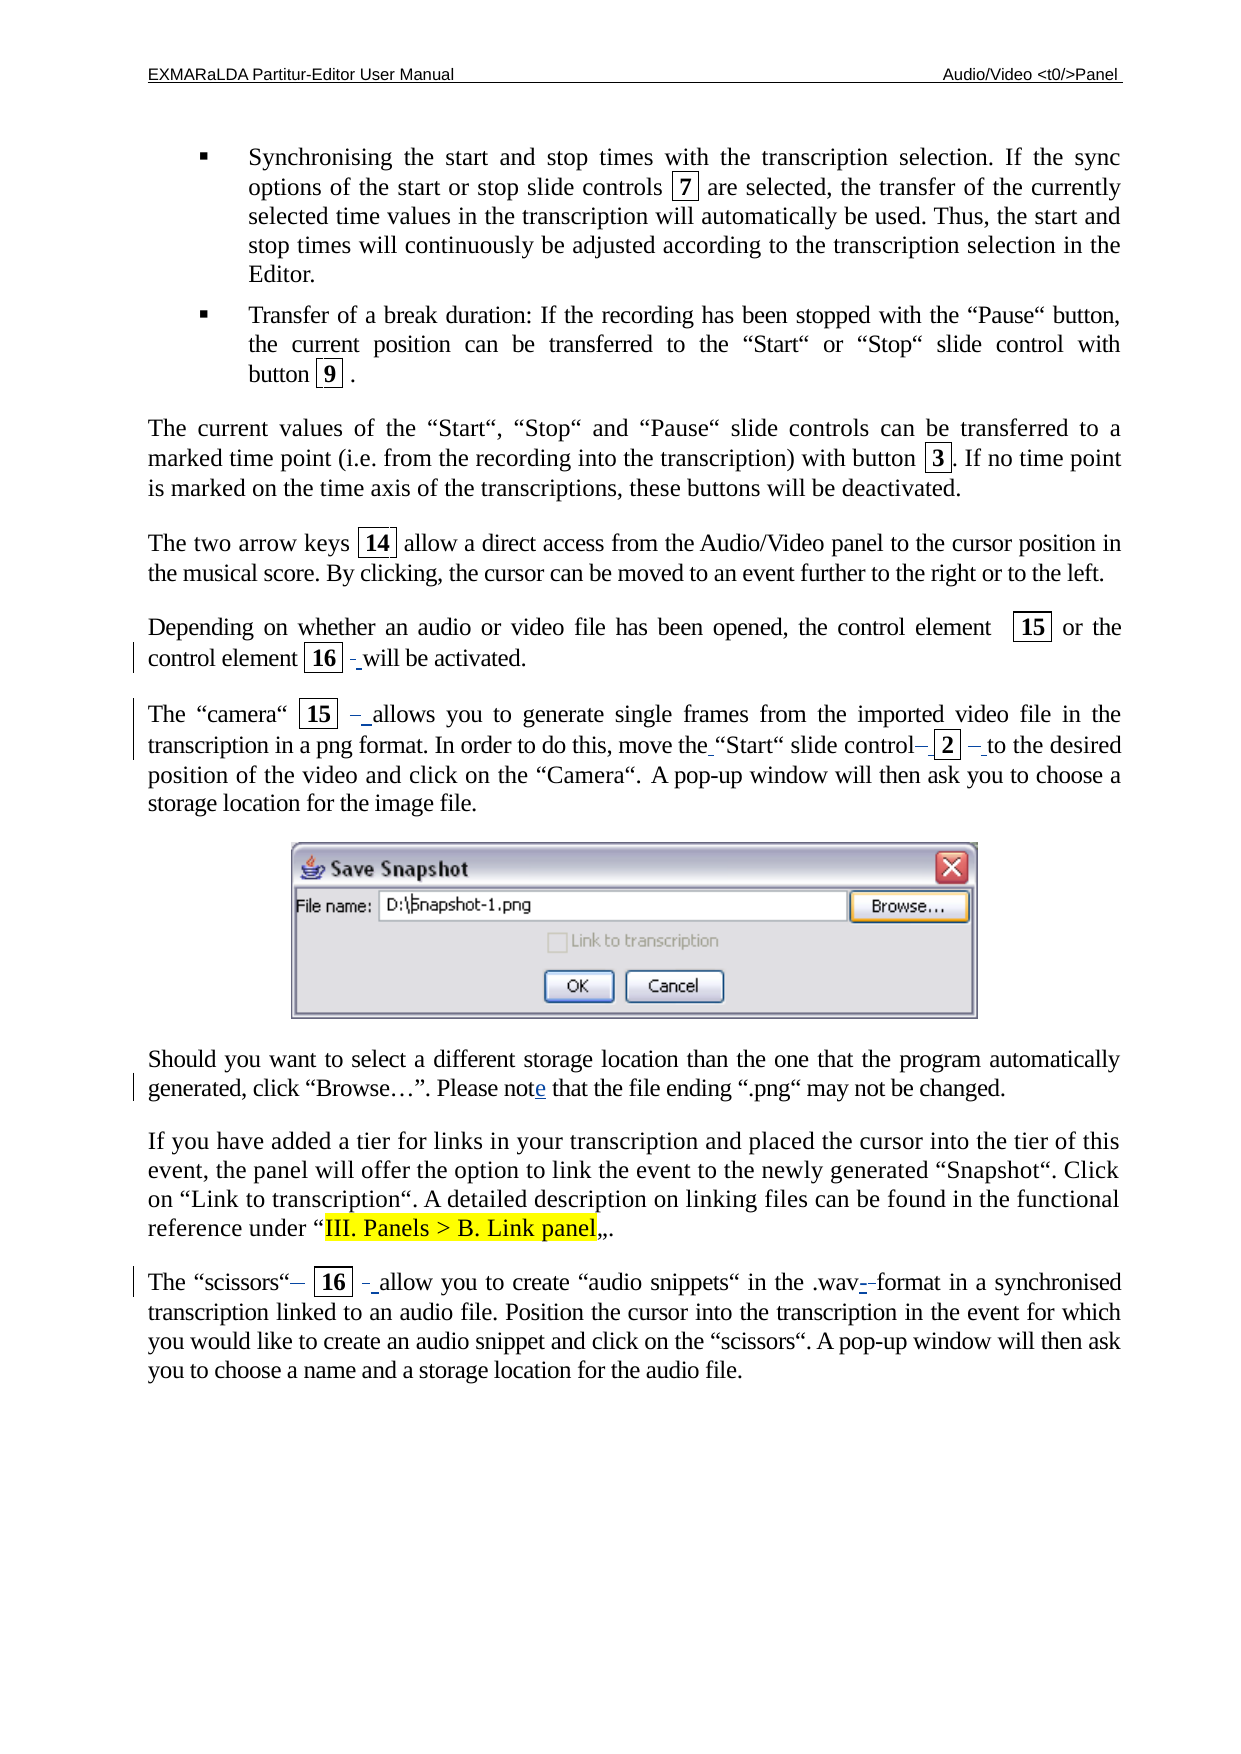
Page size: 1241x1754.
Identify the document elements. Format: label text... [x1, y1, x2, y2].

text The “scissors“ 16 allow you to create “audio snippets“ in the .wavformat in a synchronised transcription linked to an audio file. Position the cursor into the transcription in the event for which you would like to create an audio snippet and click on the “scissors“. A pop-up window will then ask you to choose a name and a storage location for the audio file. [148, 1266, 1122, 1383]
text The “camera“ 15 allows you to generate single frames from the imported video file in the transcription in a png format. In order to do this, move the“Start“ slide control 2 to the desired position of the video and click on the “Camera“. A pop-up window will then ask you to choose a storage location for the image file. [148, 698, 1122, 817]
list Transfer of a break duration: If the recording has been stopped with the “Pause“ button, the current position can be transferred to the “Start“ or “Stop“ slide control with button 9 . [198, 300, 1122, 388]
text Should you want to select a different storage location than the one that the program automatically generated, click “Browse…”. Please not that the file ending “.png“ may not be changed. [148, 1044, 1122, 1101]
list Synchronising the start and stop times with the transcription selection. If the sync options of the start or stop slide controls 7 are selected, the transfer of the currently selected time values in the transcription will automatically be used. Thus, the start and stop times will continuously be adjusted according to the transcription selection in the Editor. [198, 142, 1122, 288]
text Depending on whether an audio or video file has been opened, the control element 15 or the control element 16 will be activated. [148, 611, 1122, 673]
text If you have added a tier for links in your transcription and placed the cursor into the tier of this event, the panel will offer the option to link the event to the newly generated “Snapshot“. Click on “Link to transcription“. A detailed description on linking files can be found in the functional reference under “III. Panels > B. Link panel„. [148, 1126, 1122, 1241]
text The current values of the “Start“, “Stop“ and “Pause“ slide controls can be transferred to a marked time point (i.e. from the recording into the transcription) with button 3 . If no time point is marked on the time axis of the transcriptions, these buttons will be deactivated. [148, 413, 1122, 502]
text The two arrow keys 14 allow a direct access from the Audio/Video panel to the cursor position in the musical score. By clicking, the cursor can be moved to an event further to the right or to the left. [148, 527, 1122, 586]
picture [291, 842, 978, 1019]
